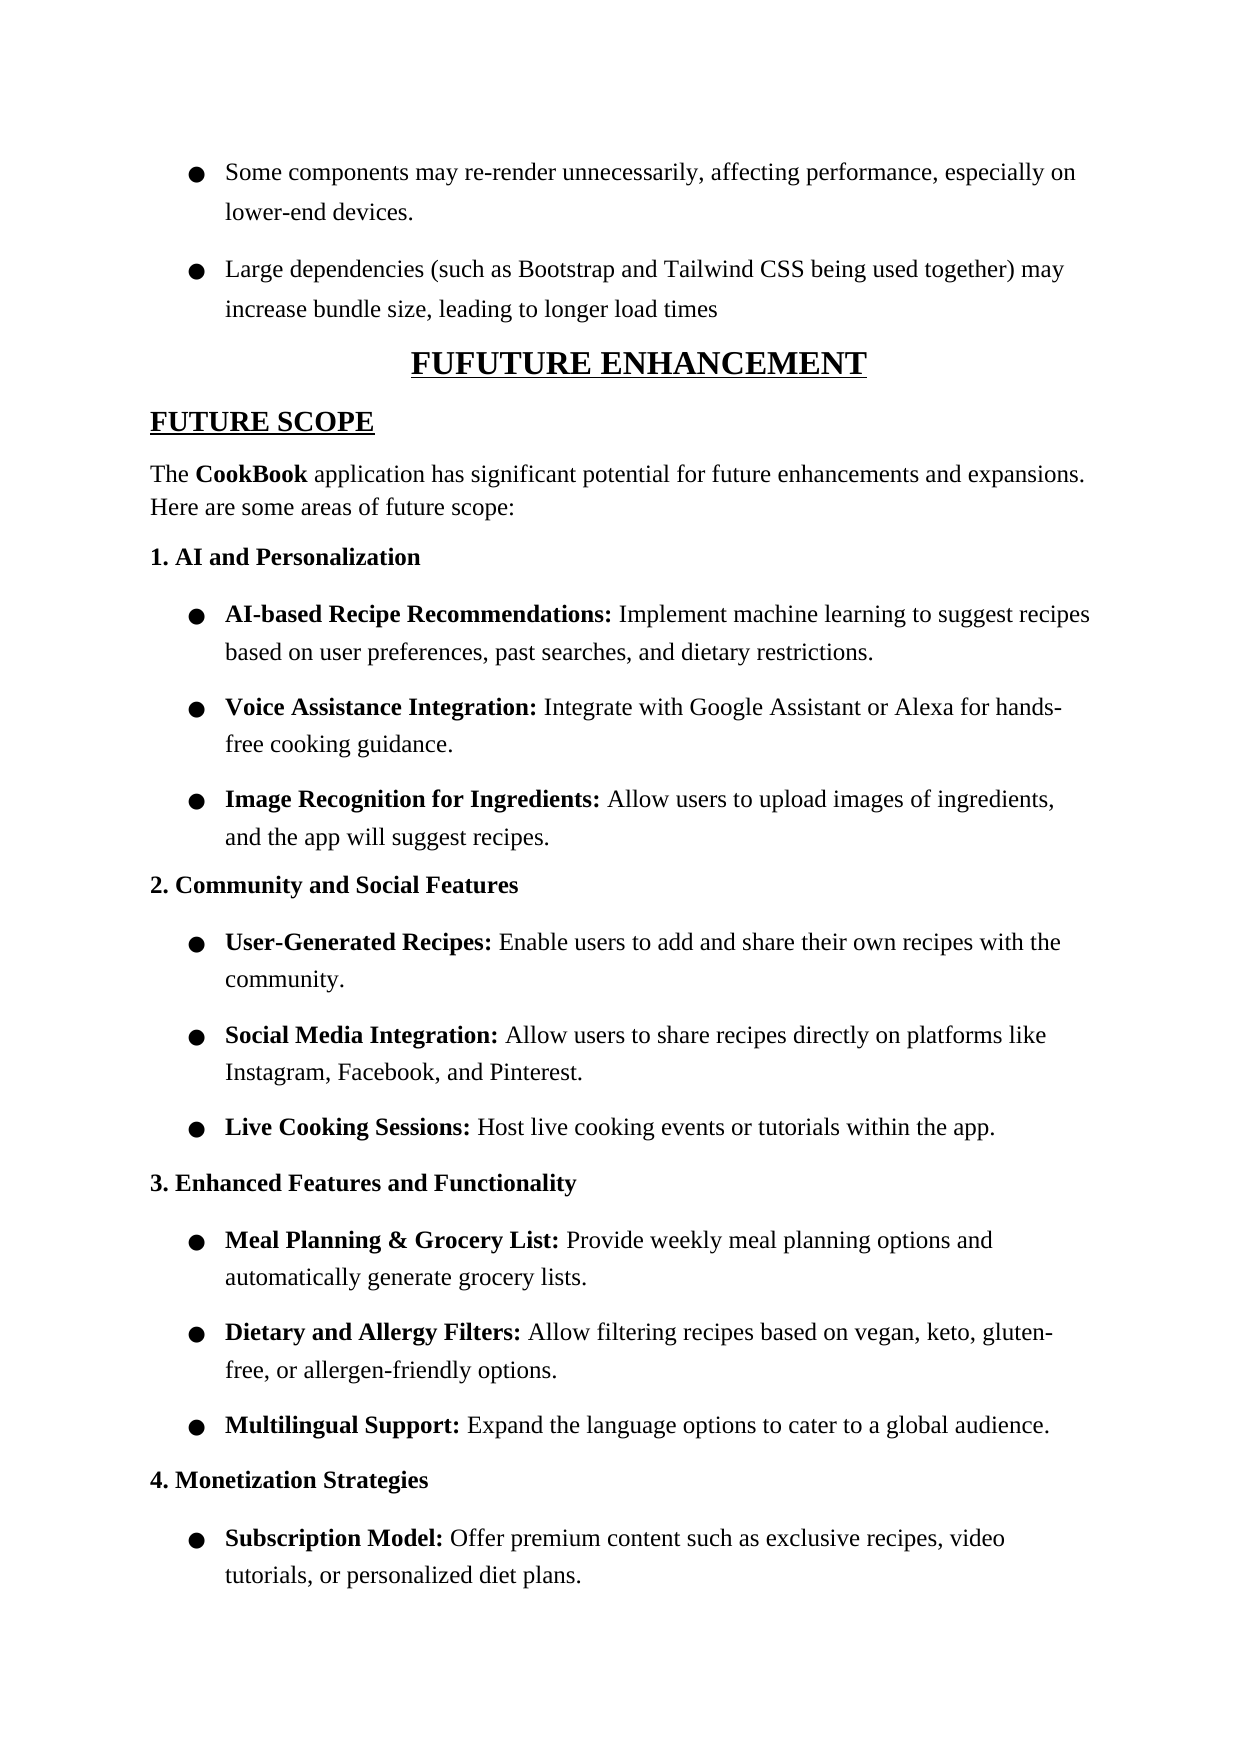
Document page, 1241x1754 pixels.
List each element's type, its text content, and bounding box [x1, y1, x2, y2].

list Dietary and Allergy Filters: Allow filtering recipes based on vegan, keto, gluten-free, or allergen-friendly options. [187, 1310, 1090, 1384]
list Large dependencies (such as Bootstrap and Tailwind CSS being used together) may increase bundle size, leading to longer load times [187, 247, 1090, 322]
text The CookBook application has significant potential for future enhancements and expansions. Here are some areas of future scope: [150, 459, 1090, 521]
list Subscription Model: Offer premium content such as exclusive recipes, video tutorials, or personalized diet plans. [187, 1515, 1090, 1589]
list Voice Assistance Integration: Integrate with Google Assistant or Alexa for hands-free cooking guidance. [187, 684, 1090, 758]
list Meal Planning & Grocery List: Provide weekly meal planning options and automatically generate grocery lists. [187, 1217, 1090, 1291]
text FUFUTURE ENHANCEMENT [187, 343, 1090, 382]
text 1. AI and Personalization [150, 542, 1090, 571]
list Some components may re-render unnecessarily, affecting performance, especially on lower-end devices. [187, 150, 1090, 226]
list AI-based Recipe Recommendations: Implement machine learning to suggest recipes based on user preferences, past searches, and dietary restrictions. [187, 592, 1090, 665]
list Image Recognition for Ingredients: Allow users to upload images of ingredients, and the app will suggest recipes. [187, 777, 1090, 851]
text FUTURE SCOPE [150, 404, 1090, 438]
text 2. Community and Social Features [150, 870, 1090, 898]
list Live Cooking Sessions: Host live cooking events or tutorials within the app. [187, 1105, 1090, 1148]
list Multilingual Support: Expand the language options to cater to a global audience. [187, 1403, 1090, 1445]
list User-Generated Recipes: Enable users to add and share their own recipes with the community. [187, 919, 1090, 993]
text 4. Monetization Strategies [150, 1465, 1090, 1494]
text 3. Enhanced Features and Functionality [150, 1168, 1090, 1196]
list Social Media Integration: Allow users to share recipes directly on platforms like Instagram, Facebook, and Pinterest. [187, 1012, 1090, 1086]
